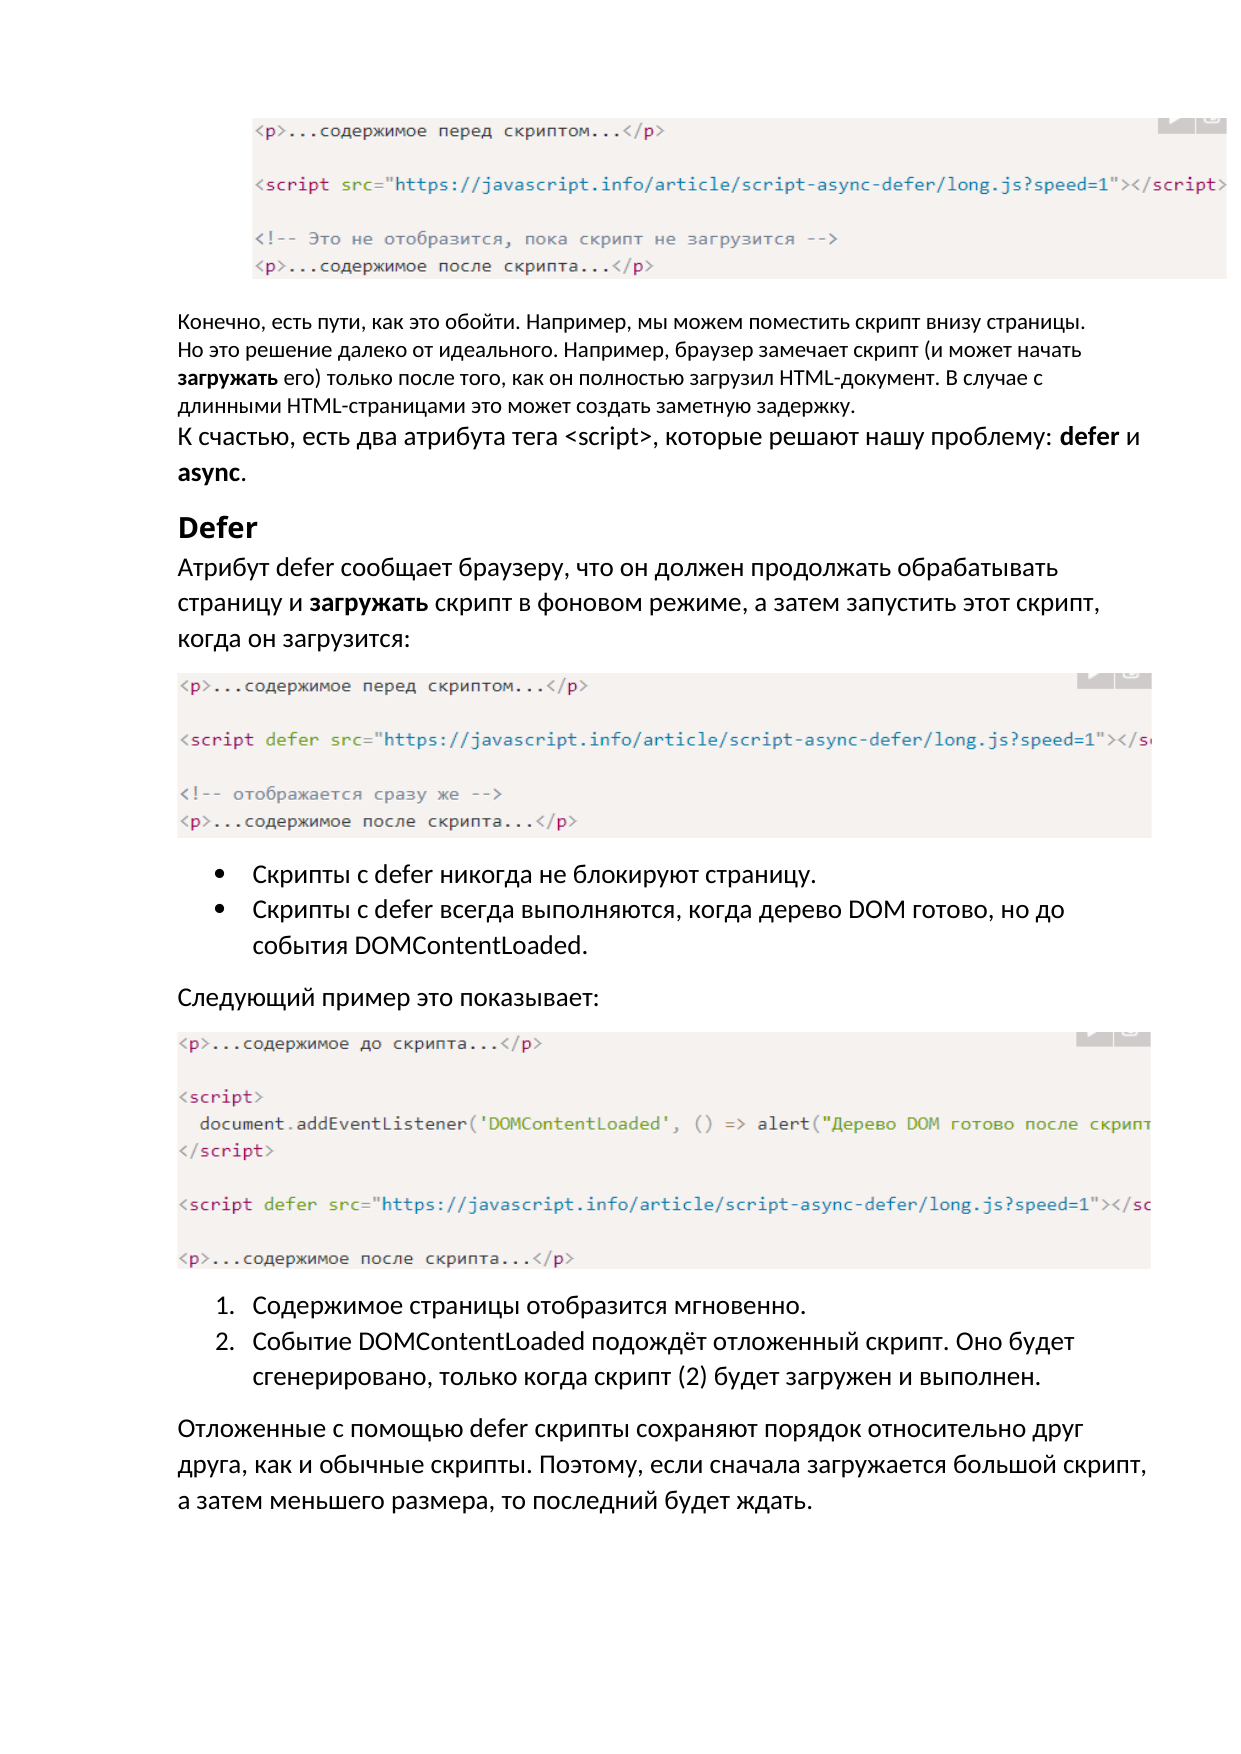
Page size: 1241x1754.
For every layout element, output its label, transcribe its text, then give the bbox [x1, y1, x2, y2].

text К счастью, есть два атрибута тега <script>, которые решают нашу проблему: defer и async. [177, 419, 1152, 488]
subtitle Defer [177, 507, 1152, 547]
text Атрибут defer сообщает браузеру, что он должен продолжать обрабатывать страницу и загружать скрипт в фоновом режиме, а затем запустить этот скрипт, когда он загрузится: [177, 550, 1152, 654]
list Скрипты с defer никогда не блокируют страницу. [215, 857, 1152, 890]
picture [252, 118, 1227, 279]
list Событие DOMContentLoaded подождёт отложенный скрипт. Оно будет сгенерировано, только когда скрипт (2) будет загружен и выполнен. [215, 1324, 1152, 1392]
list Скрипты с defer всегда выполняются, когда дерево DOM готово, но до события DOMContentLoaded. [215, 892, 1152, 961]
text Следующий пример это показывает: [177, 980, 1152, 1013]
text Конечно, есть пути, как это обойти. Например, мы можем поместить скрипт внизу страницы. [177, 307, 1152, 335]
text Но это решение далеко от идеального. Например, браузер замечает скрипт (и может начать загружать его) только после того, как он полностью загрузил HTML-документ. В случае с длинными HTML-страницами это может создать заметную задержку. [177, 335, 1152, 419]
text Отложенные с помощью defer скрипты сохраняют порядок относительно друг друга, как и обычные скрипты. Поэтому, если сначала загружается большой скрипт, а затем меньшего размера, то последний будет ждать. [177, 1412, 1152, 1516]
picture [177, 673, 1152, 838]
list Содержимое страницы отобразится мгновенно. [215, 1288, 1152, 1321]
picture [177, 1032, 1152, 1269]
